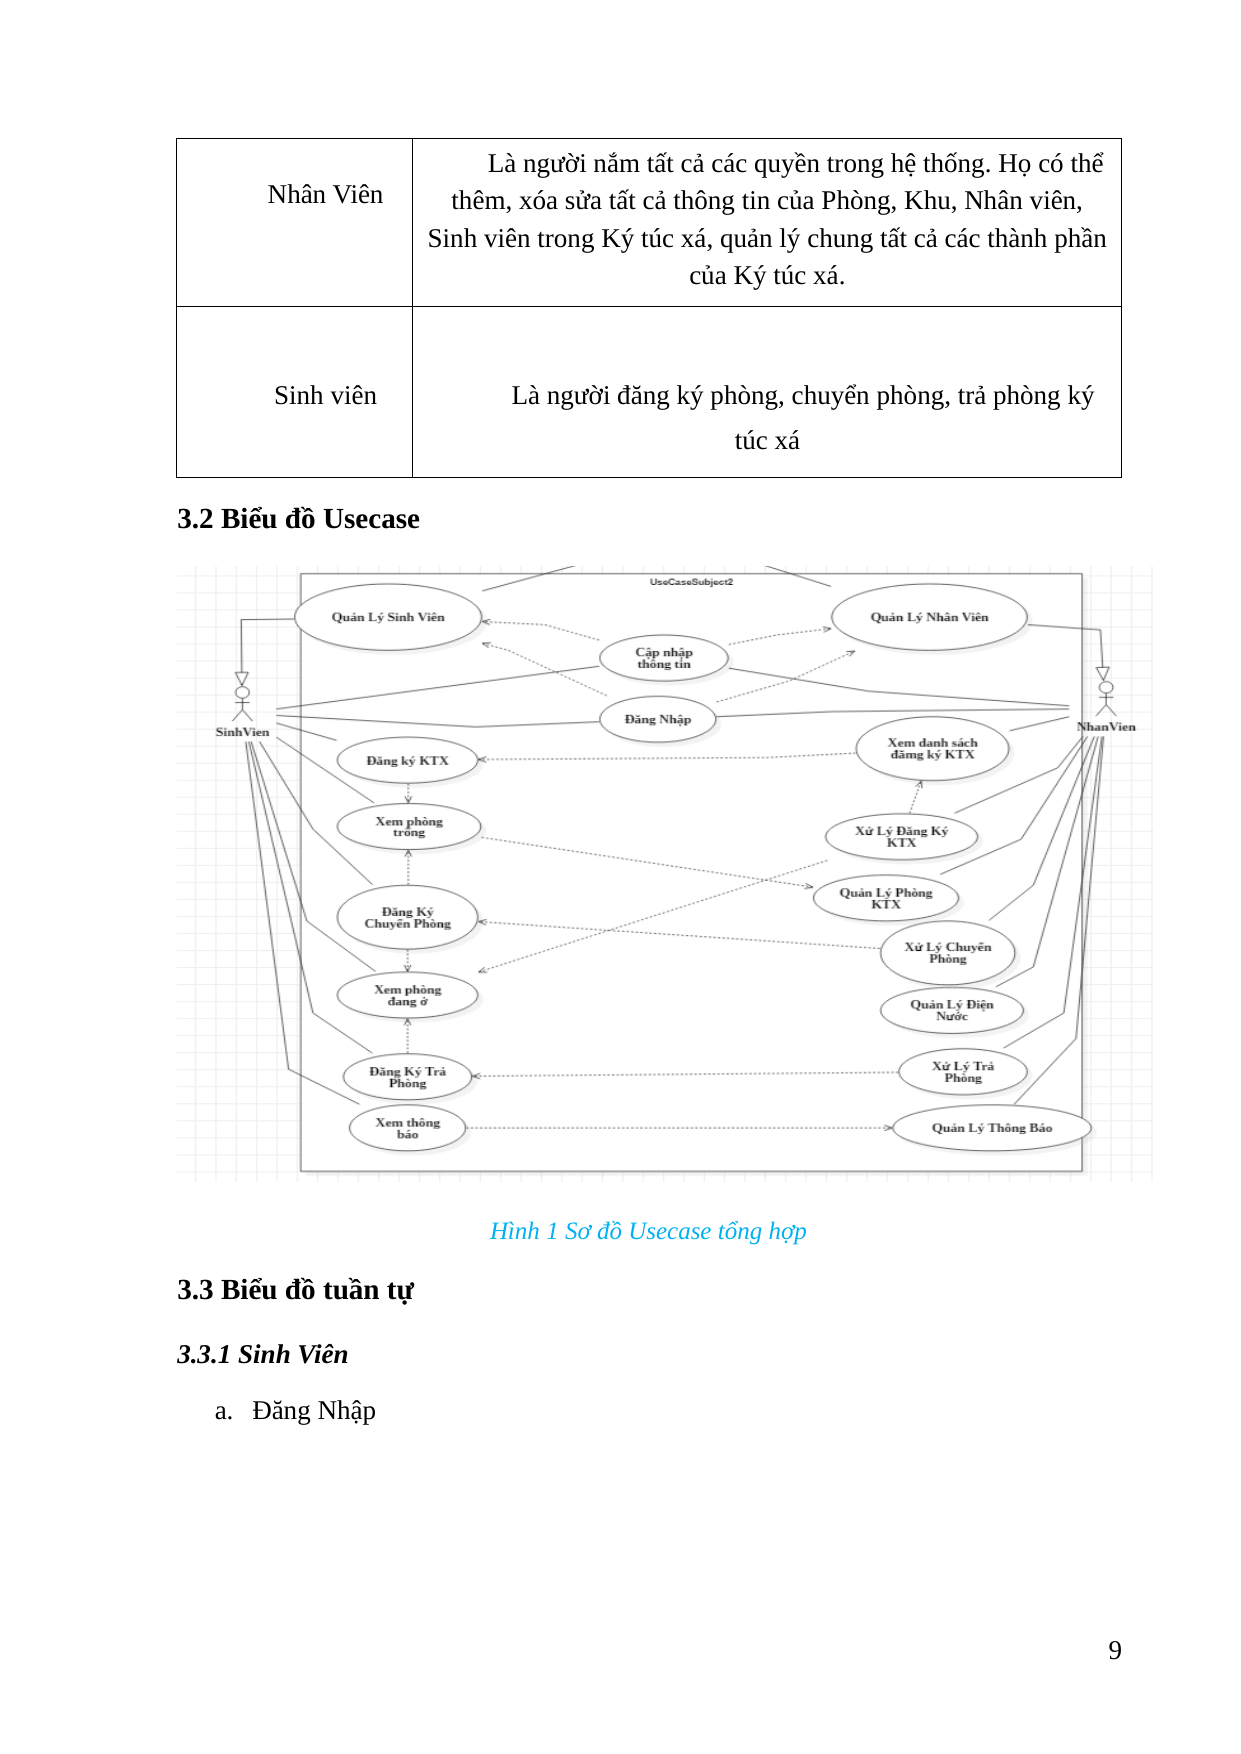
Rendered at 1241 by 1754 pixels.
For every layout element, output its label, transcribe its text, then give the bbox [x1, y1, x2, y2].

list Đăng Nhập [214, 1391, 1122, 1428]
table_cell Nhân Viên [177, 139, 412, 306]
subtitle Sinh Viên [177, 1335, 1122, 1372]
table_cell Là người nắm tất cả các quyền trong hệ thống. Họ có thể thêm, xóa sửa tất cả thông tin của Phòng, Khu, Nhân viên, Sinh viên trong Ký túc xá, quản lý chung tất cả các thành phần của Ký túc xá. [413, 139, 1121, 306]
text Hình 1 Sơ đồ Usecase tổng hợp [177, 1212, 1122, 1249]
table_cell Là người đăng ký phòng, chuyển phòng, trả phòng ký túc xá [413, 307, 1121, 477]
picture [177, 566, 1154, 1182]
subtitle Biểu đồ tuần tự [177, 1270, 1122, 1307]
table_cell Sinh viên [177, 307, 412, 477]
subtitle Biểu đồ Usecase [177, 499, 1122, 536]
